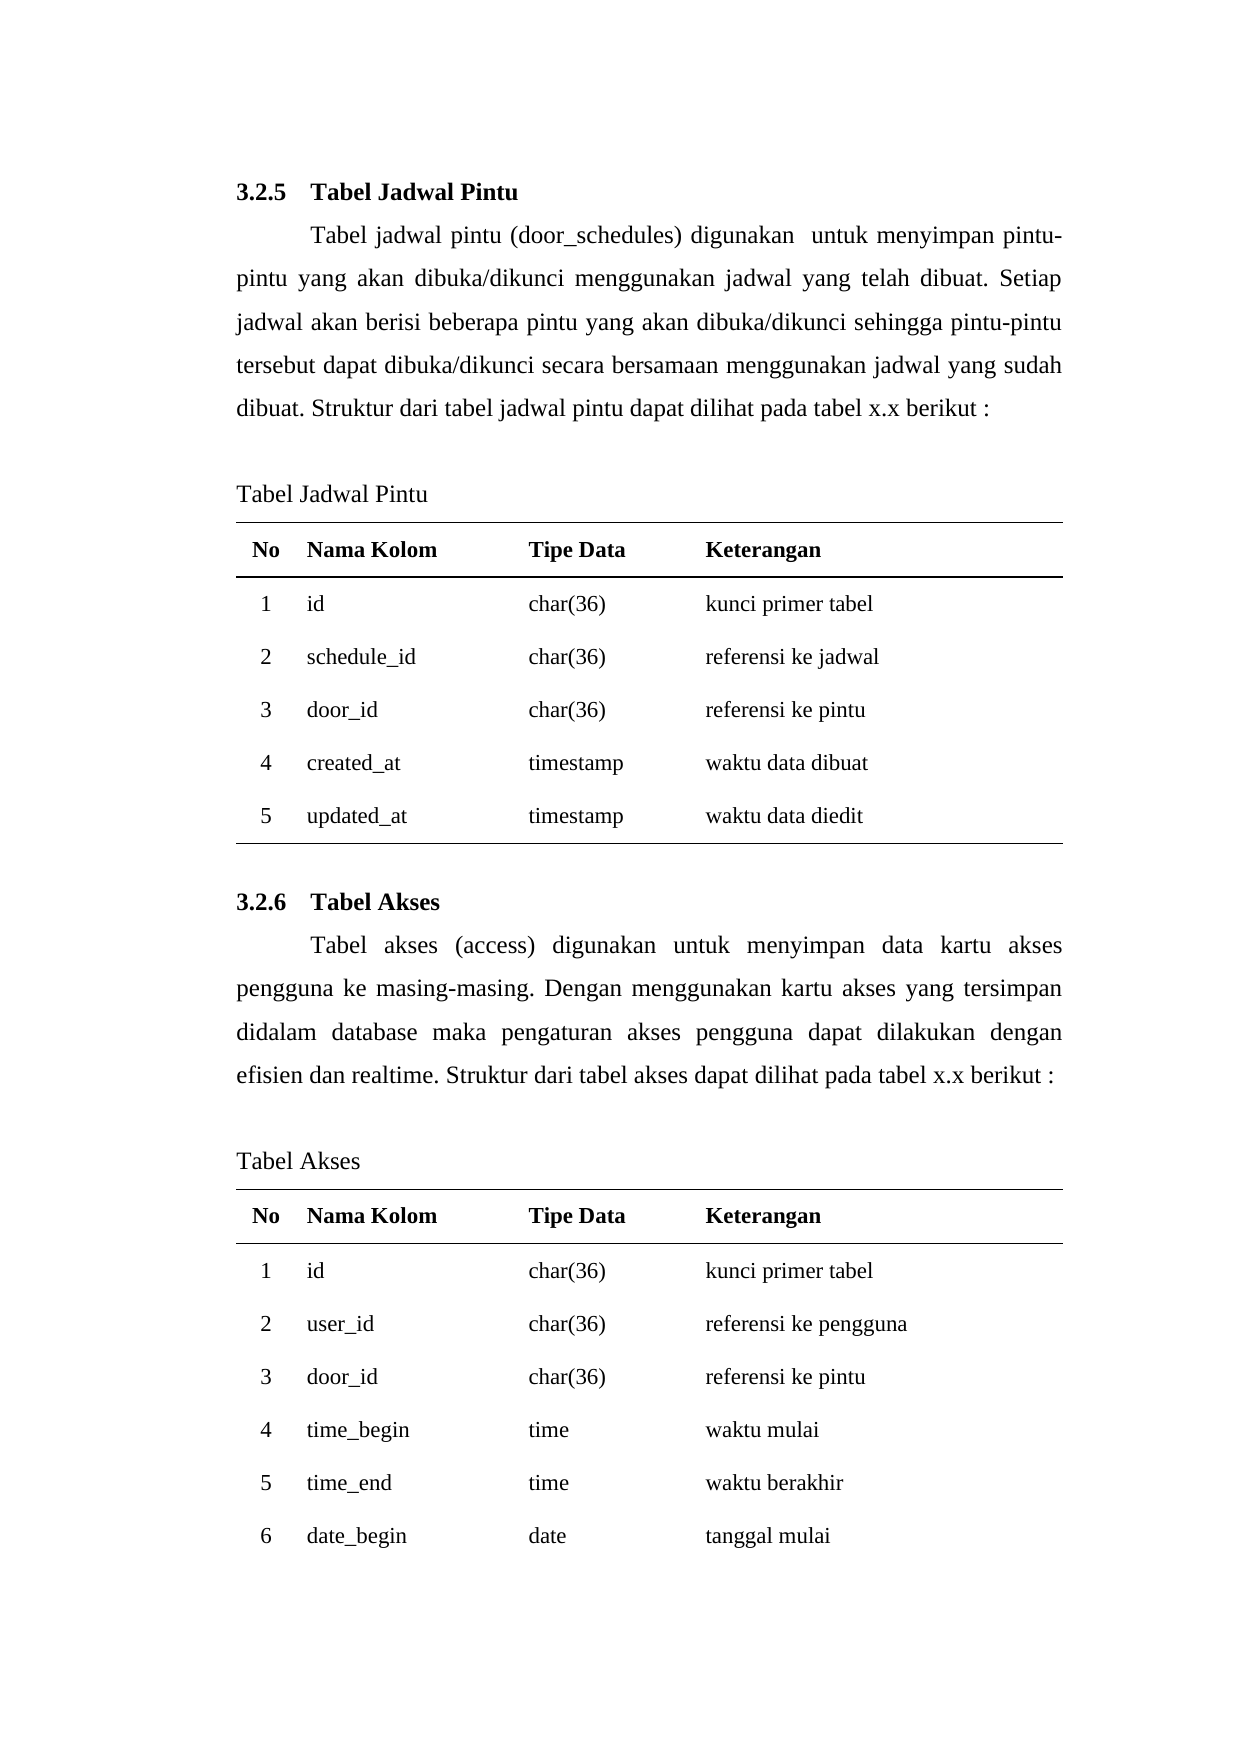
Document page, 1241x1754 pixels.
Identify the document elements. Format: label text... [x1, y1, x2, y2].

table_cell referensi ke pintu [694, 1351, 1063, 1404]
text Tabel Akses [236, 1146, 1063, 1175]
table_cell 4 [236, 1404, 295, 1457]
table_cell 4 [236, 737, 295, 790]
table_cell 2 [236, 1298, 295, 1351]
table_header Tipe Data [517, 1190, 694, 1243]
table_cell char(36) [517, 1298, 694, 1351]
table_cell 1 [236, 1244, 295, 1297]
table_cell timestamp [517, 737, 694, 790]
text Tabel Jadwal Pintu [236, 177, 1063, 206]
table_cell 6 [236, 1510, 295, 1563]
table_cell 5 [236, 1457, 295, 1510]
text Tabel jadwal pintu (door_schedules) digunakan untuk menyimpan pintu-pintu yang akan dibuka/dikunci menggunakan jadwal yang telah dibuat. Setiap jadwal akan berisi beberapa pintu yang akan dibuka/dikunci sehingga pintu-pintu tersebut dapat dibuka/dikunci secara bersamaan menggunakan jadwal yang sudah dibuat. Struktur dari tabel jadwal pintu dapat dilihat pada tabel x.x berikut : [236, 220, 1063, 422]
table_cell kunci primer tabel [694, 1244, 1063, 1297]
table_header Keterangan [694, 1190, 1063, 1243]
table_cell date_begin [295, 1510, 517, 1563]
table_cell time [517, 1457, 694, 1510]
table_cell door_id [295, 1351, 517, 1404]
text Tabel Akses [236, 887, 1063, 916]
table_cell id [295, 578, 517, 631]
table_cell schedule_id [295, 631, 517, 684]
table_header No [236, 523, 295, 576]
table_cell char(36) [517, 1244, 694, 1297]
table_cell waktu berakhir [694, 1457, 1063, 1510]
table_header Keterangan [694, 523, 1063, 576]
table_cell 2 [236, 631, 295, 684]
table_cell waktu data diedit [694, 790, 1063, 843]
table_cell updated_at [295, 790, 517, 843]
table_cell char(36) [517, 1351, 694, 1404]
table_cell door_id [295, 684, 517, 737]
table_cell waktu mulai [694, 1404, 1063, 1457]
text Tabel Jadwal Pintu [236, 479, 1063, 508]
table_cell tanggal mulai [694, 1510, 1063, 1563]
text Tabel akses (access) digunakan untuk menyimpan data kartu akses pengguna ke masing-masing. Dengan menggunakan kartu akses yang tersimpan didalam database maka pengaturan akses pengguna dapat dilakukan dengan efisien dan realtime. Struktur dari tabel akses dapat dilihat pada tabel x.x berikut : [236, 930, 1063, 1088]
table_cell char(36) [517, 684, 694, 737]
table_header Tipe Data [517, 523, 694, 576]
table_cell time [517, 1404, 694, 1457]
table_cell waktu data dibuat [694, 737, 1063, 790]
table_cell 3 [236, 684, 295, 737]
table_cell time_begin [295, 1404, 517, 1457]
table_cell date [517, 1510, 694, 1563]
table_cell 1 [236, 578, 295, 631]
table_cell referensi ke jadwal [694, 631, 1063, 684]
table_cell id [295, 1244, 517, 1297]
table_cell referensi ke pengguna [694, 1298, 1063, 1351]
table_header Nama Kolom [295, 1190, 517, 1243]
table_header Nama Kolom [295, 523, 517, 576]
table_cell timestamp [517, 790, 694, 843]
table_cell kunci primer tabel [694, 578, 1063, 631]
table_cell 3 [236, 1351, 295, 1404]
table_cell created_at [295, 737, 517, 790]
table_cell user_id [295, 1298, 517, 1351]
table_cell time_end [295, 1457, 517, 1510]
table_header No [236, 1190, 295, 1243]
table_cell char(36) [517, 578, 694, 631]
table_cell char(36) [517, 631, 694, 684]
table_cell 5 [236, 790, 295, 843]
table_cell referensi ke pintu [694, 684, 1063, 737]
